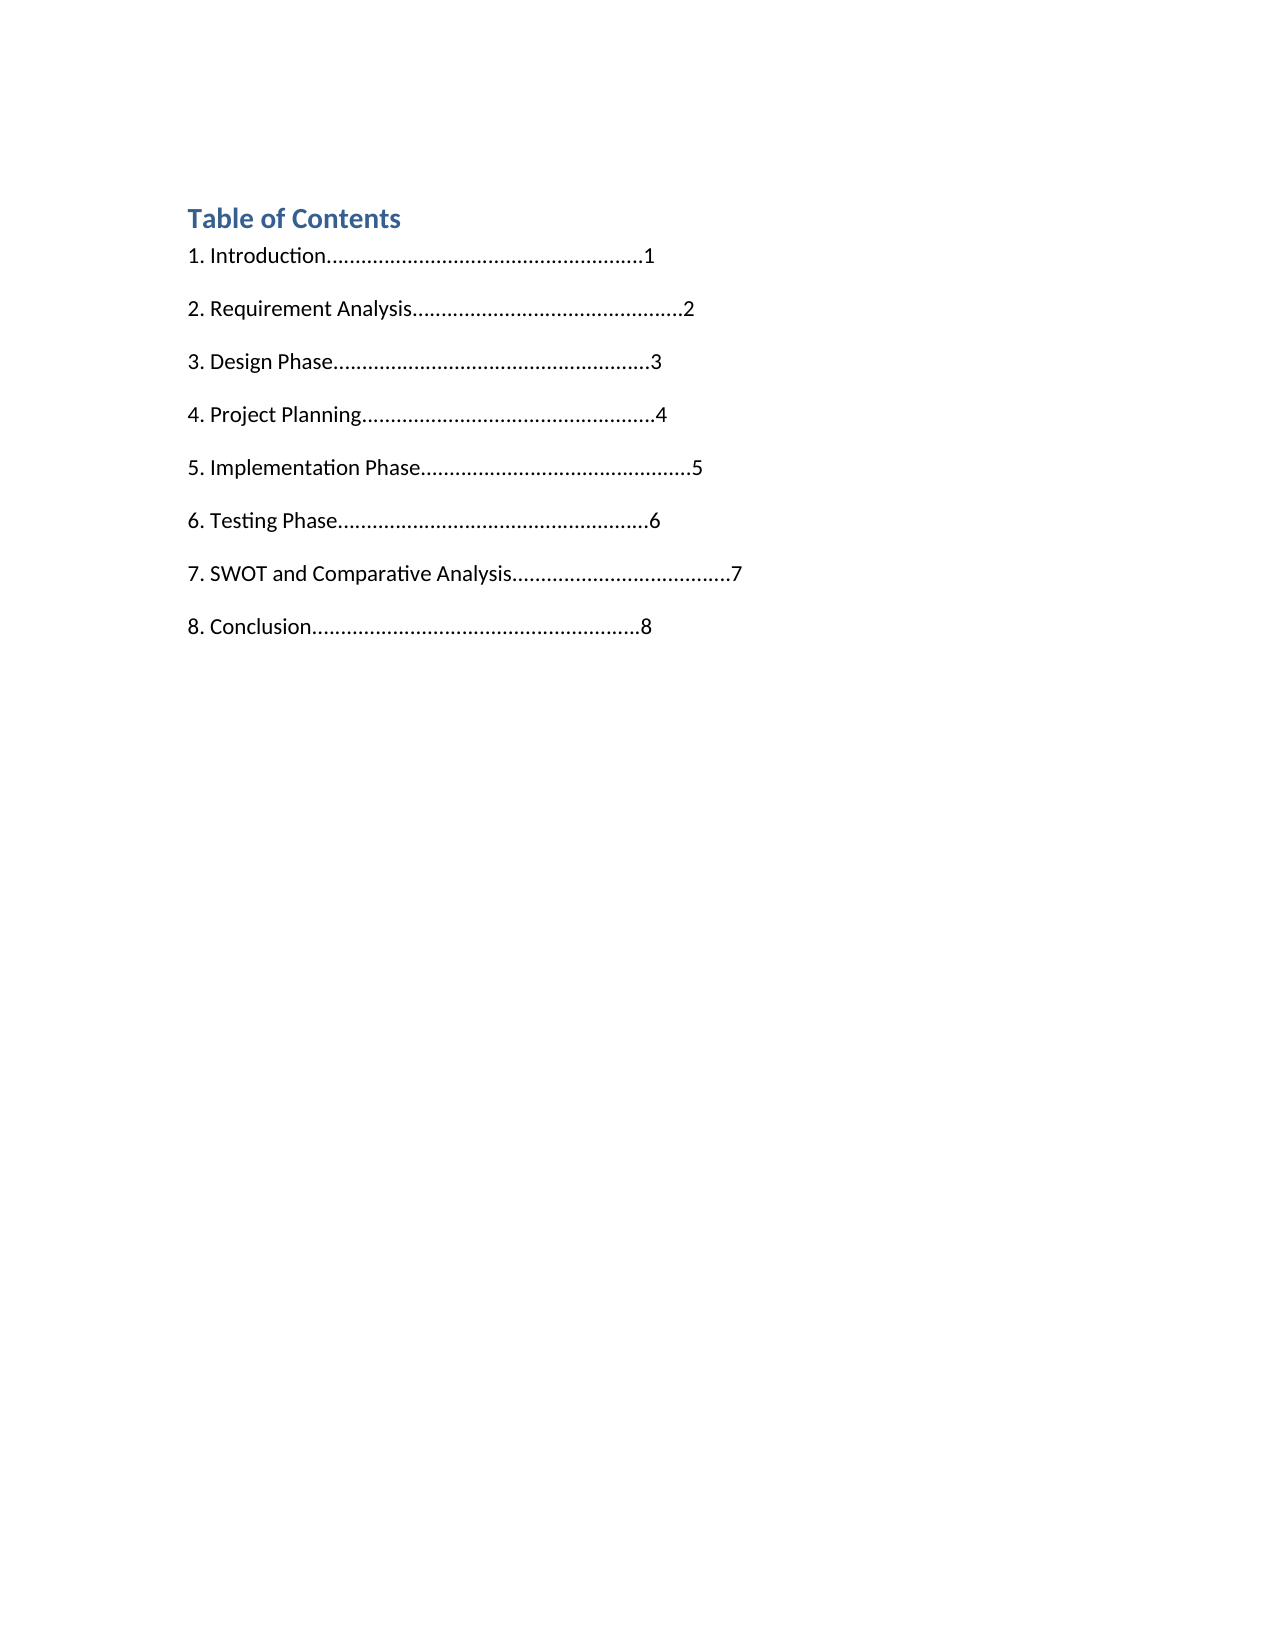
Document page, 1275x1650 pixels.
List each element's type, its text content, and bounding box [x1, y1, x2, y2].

text 3. Design Phase.......................................................3 [187, 347, 1087, 375]
text 4. Project Planning...................................................4 [187, 400, 1087, 428]
text 6. Testing Phase......................................................6 [187, 506, 1087, 534]
text 2. Requirement Analysis...............................................2 [187, 294, 1087, 322]
text 1. Introduction.......................................................1 [187, 241, 1087, 269]
text 8. Conclusion.........................................................8 [187, 612, 1087, 640]
subtitle Table of Contents [187, 200, 1087, 236]
text 7. SWOT and Comparative Analysis......................................7 [187, 559, 1087, 587]
text 5. Implementation Phase...............................................5 [187, 453, 1087, 481]
